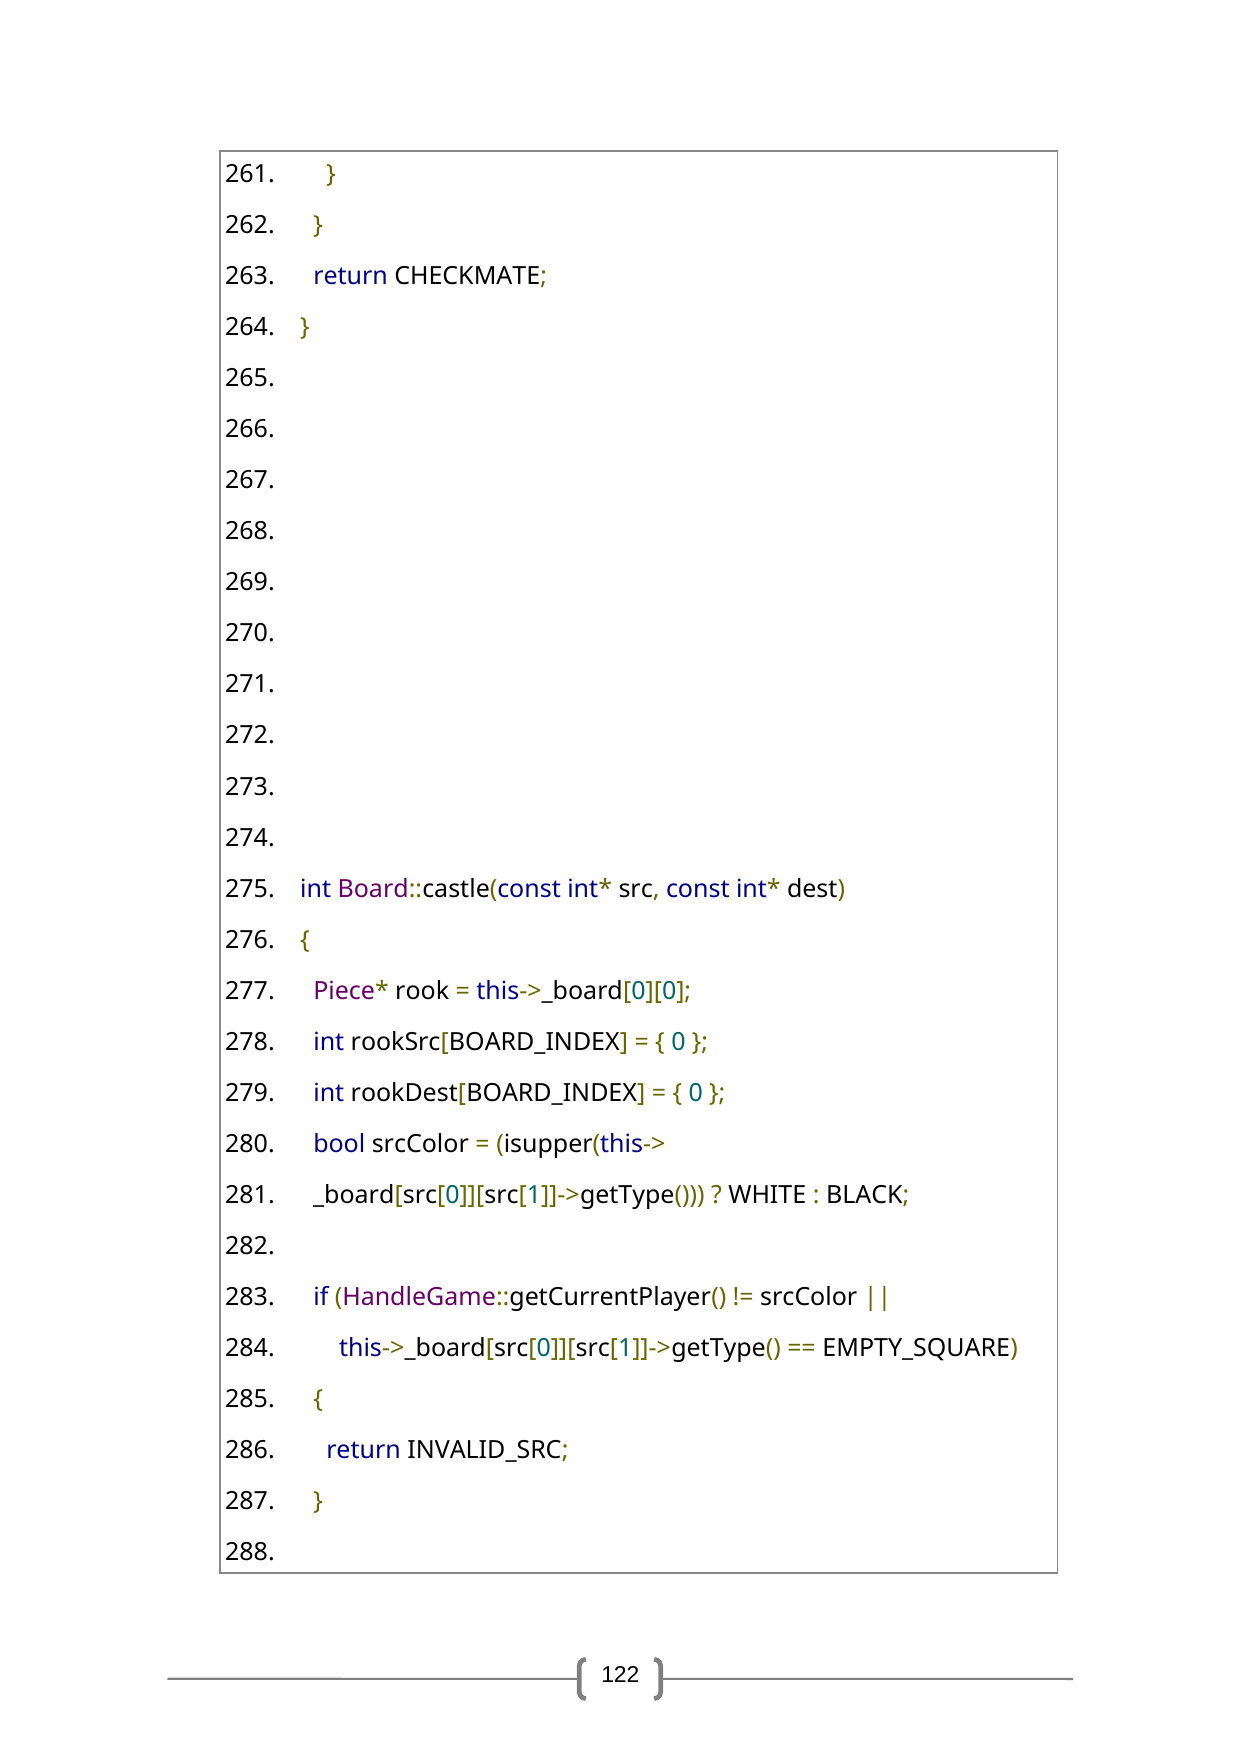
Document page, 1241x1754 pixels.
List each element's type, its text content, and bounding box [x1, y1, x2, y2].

list return INVALID_SRC; [221, 1426, 1057, 1466]
list int rookSrc[BOARD_INDEX] = { 0 }; [221, 1018, 1057, 1057]
list } [221, 152, 1057, 190]
list int Board::castle(const int* src, const int* dest) [221, 864, 1057, 904]
list _board[src[0]][src[1]]->getType())) ? WHITE : BLACK; [221, 1171, 1057, 1211]
list bool srcColor = (isupper(this-> [221, 1120, 1057, 1159]
list { [221, 916, 1057, 955]
list this->_board[src[0]][src[1]]->getType() == EMPTY_SQUARE) [221, 1324, 1057, 1364]
list } [221, 303, 1057, 343]
list if (HandleGame::getCurrentPlayer() != srcColor || [221, 1273, 1057, 1313]
list int rookDest[BOARD_INDEX] = { 0 }; [221, 1069, 1057, 1108]
list Piece* rook = this->_board[0][0]; [221, 967, 1057, 1006]
list } [221, 1477, 1057, 1517]
list { [221, 1375, 1057, 1415]
list return CHECKMATE; [221, 252, 1057, 292]
list } [221, 201, 1057, 241]
